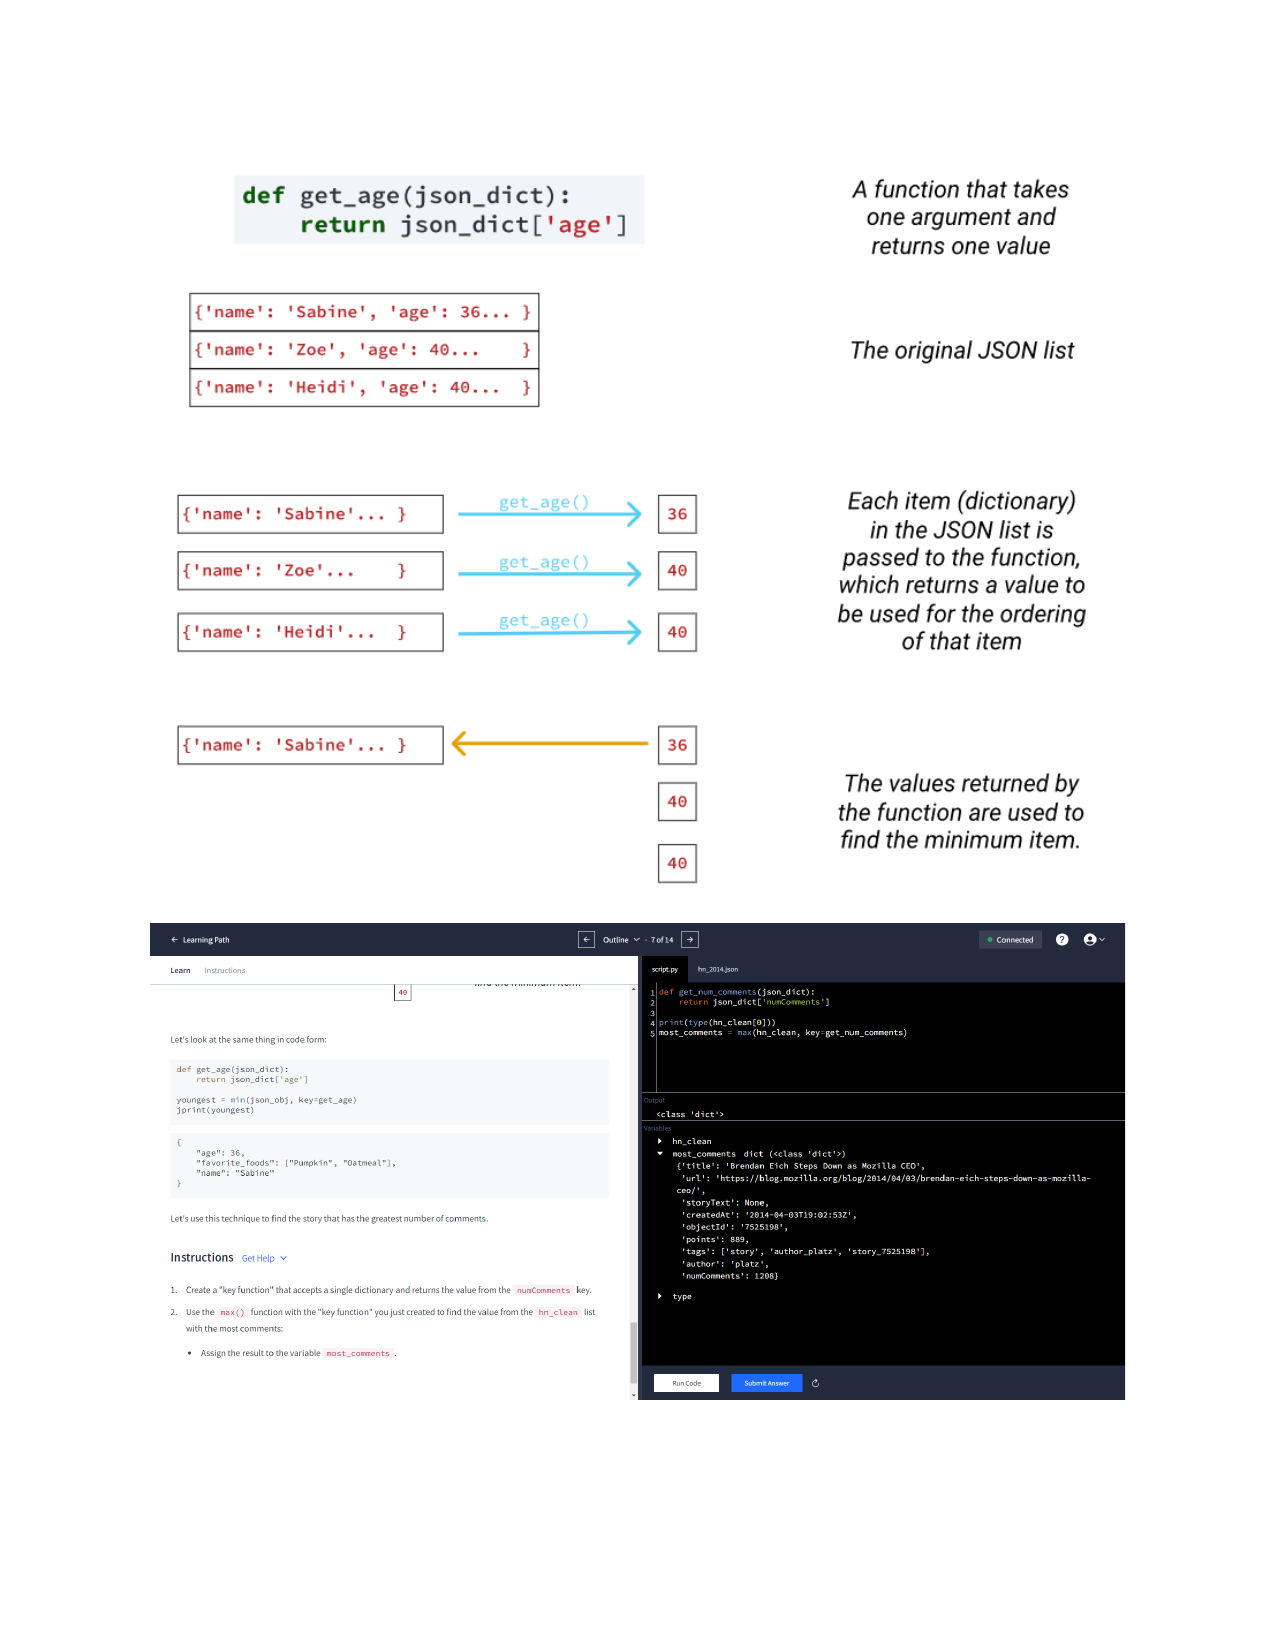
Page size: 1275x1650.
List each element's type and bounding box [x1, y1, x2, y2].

picture [150, 150, 1125, 896]
picture [150, 923, 1125, 1400]
